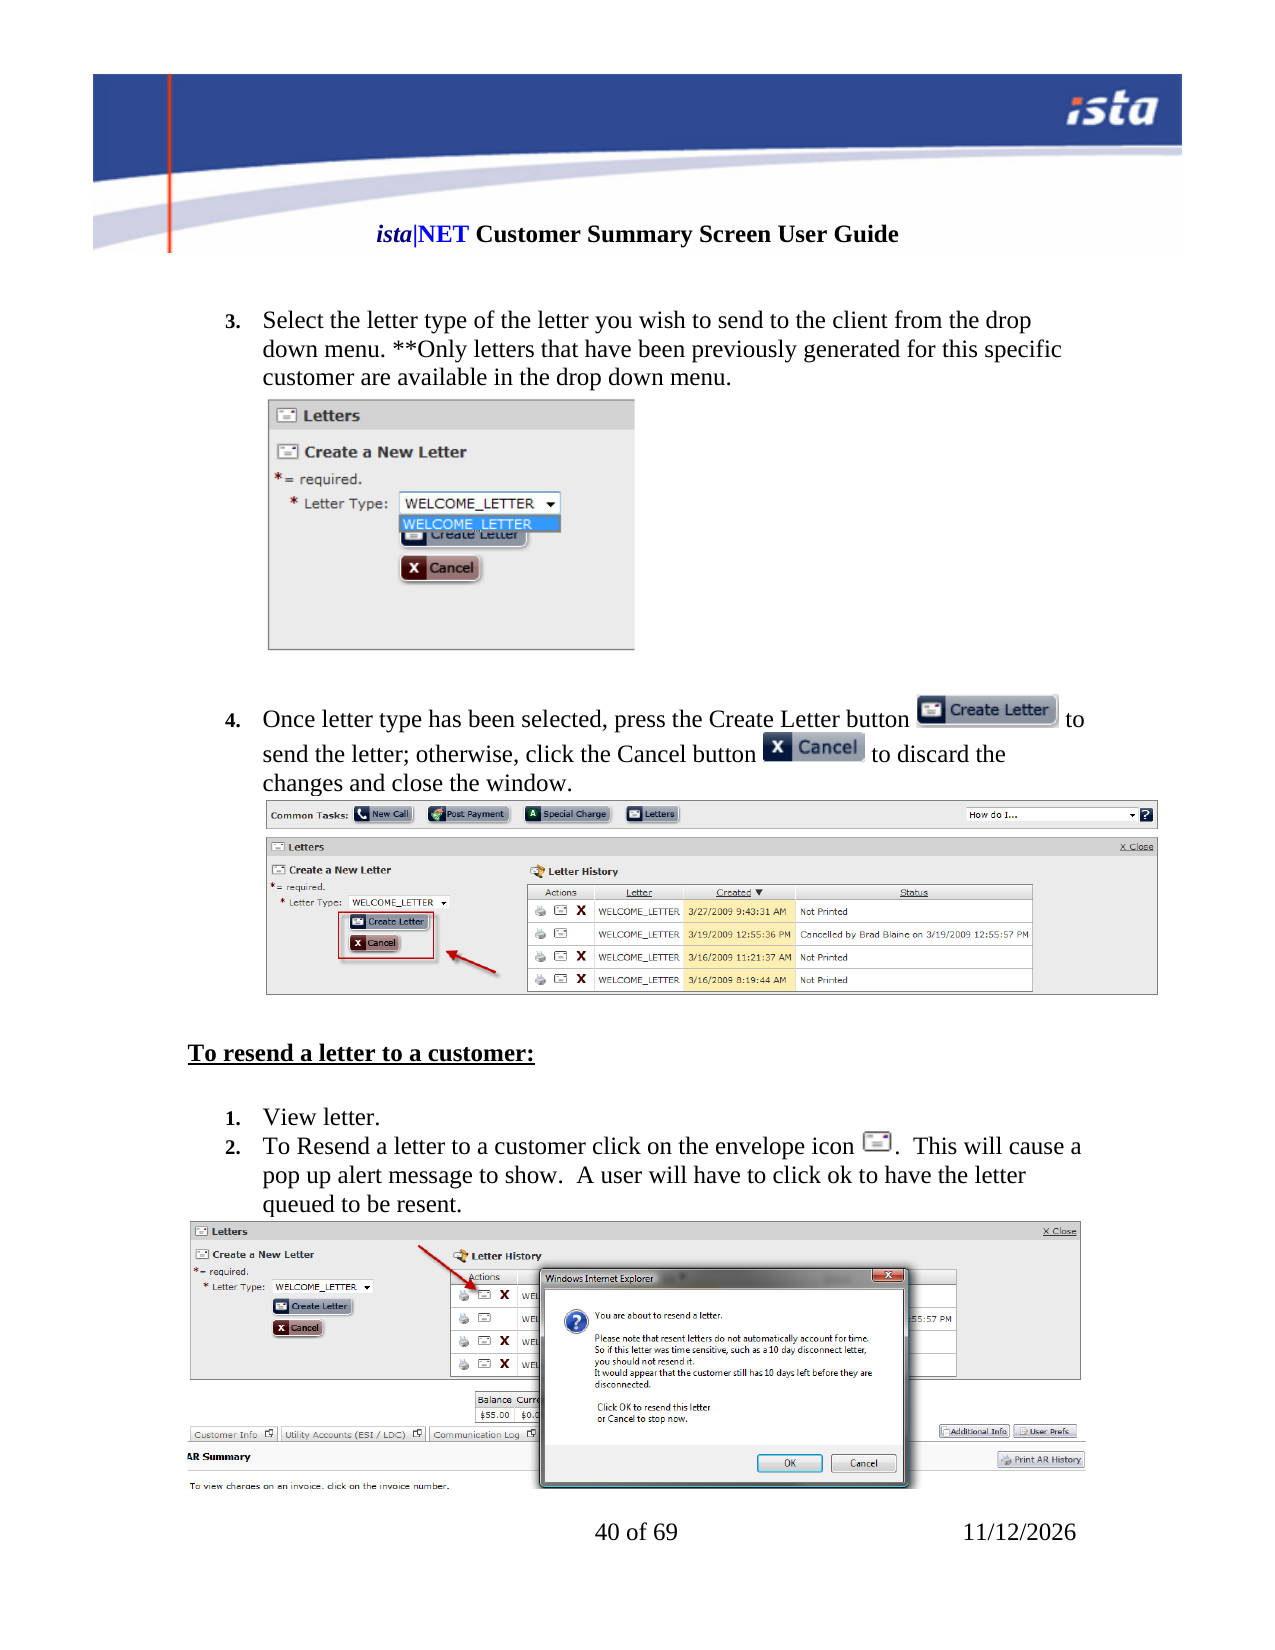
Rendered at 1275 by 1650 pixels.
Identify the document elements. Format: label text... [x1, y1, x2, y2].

picture [93, 74, 1182, 253]
list To Resend a letter to a customer click on the envelope icon . This will cause a pop up alert message to show. A user will have to click ok to have the letter queued to be resent. [225, 1131, 1087, 1218]
picture [860, 1130, 895, 1155]
picture [763, 732, 865, 763]
picture [187, 1217, 1086, 1489]
list Select the letter type of the letter you wish to send to the client from the drop down menu. **Only letters that have been previously generated for this specific customer are available in the drop down menu. [225, 305, 1087, 391]
list View letter. [225, 1102, 1087, 1131]
picture [916, 694, 1059, 728]
picture [262, 796, 1163, 999]
subtitle To resend a letter to a customer: [187, 1038, 1087, 1067]
picture [262, 391, 635, 666]
